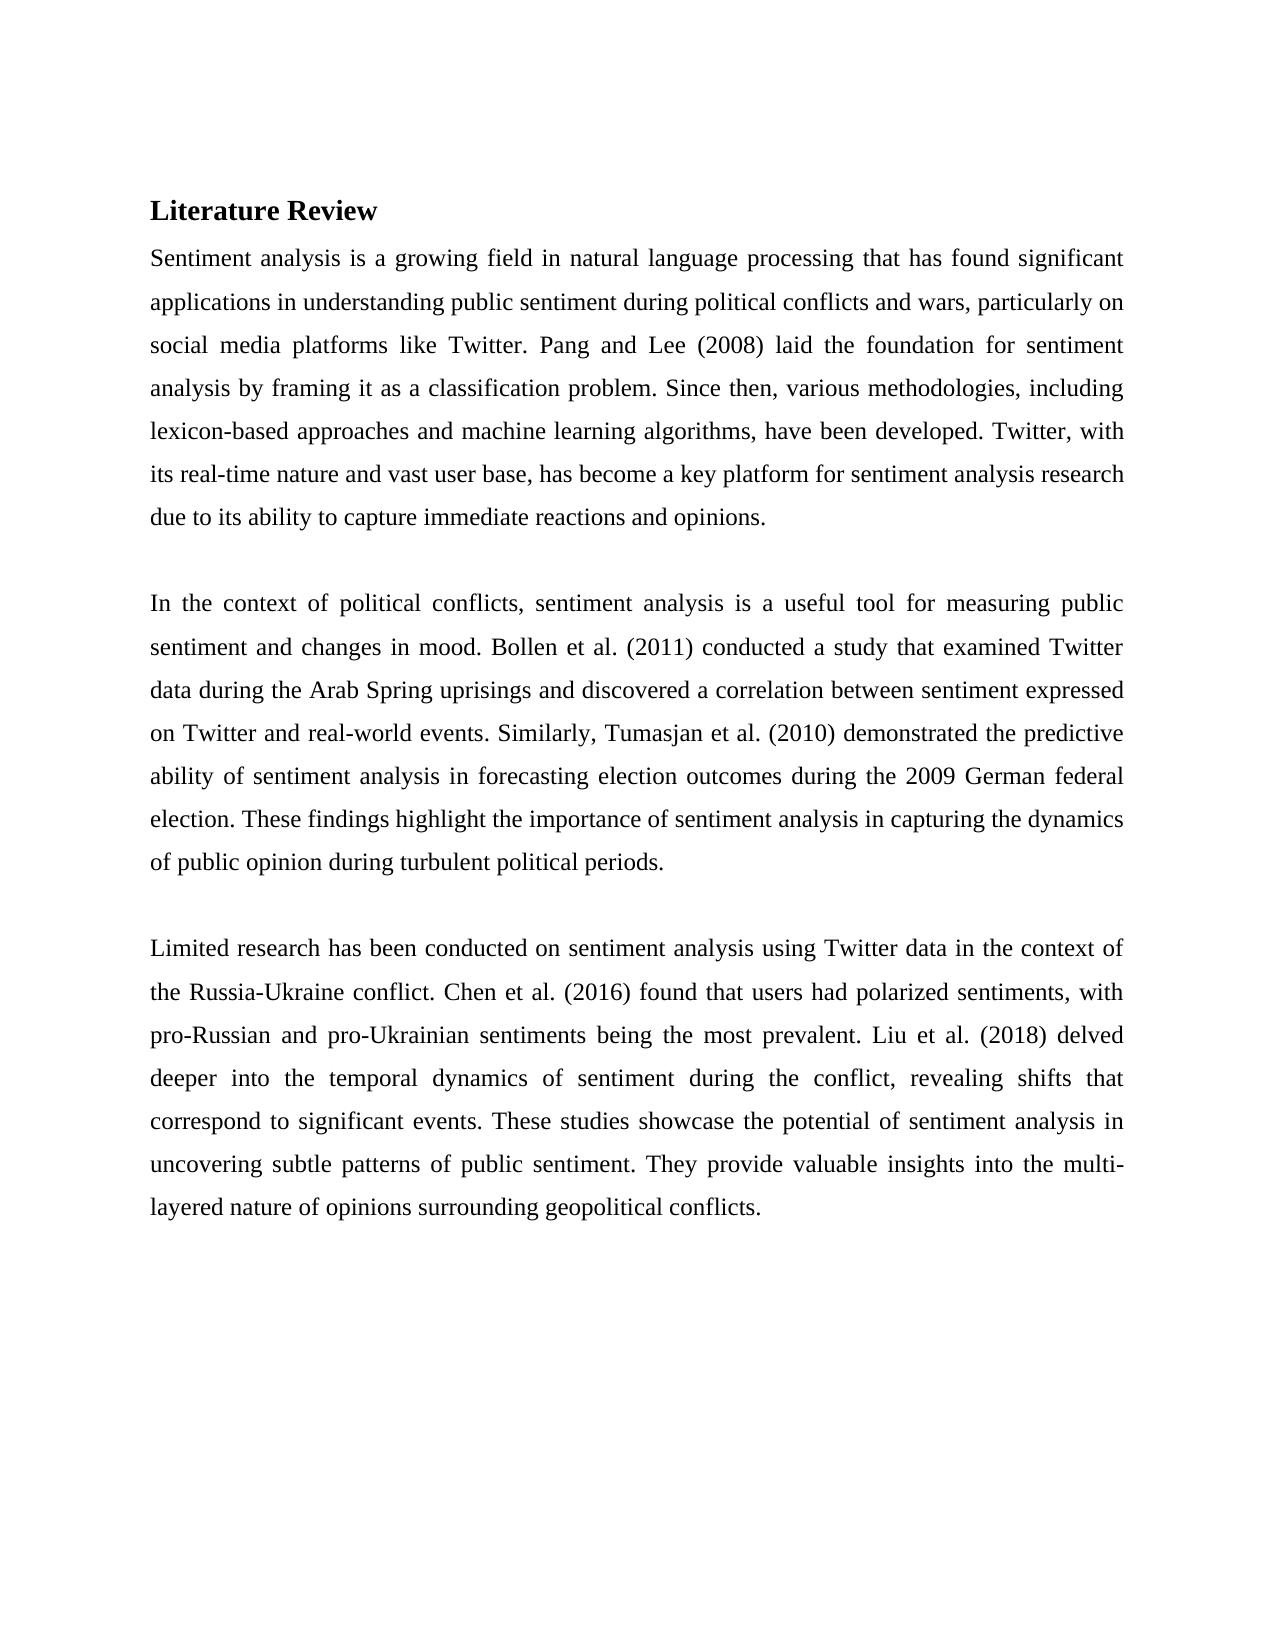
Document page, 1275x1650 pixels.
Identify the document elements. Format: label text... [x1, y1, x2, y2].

text Limited research has been conducted on sentiment analysis using Twitter data in the context of the Russia-Ukraine conflict. Chen et al. (2016) found that users had polarized sentiments, with pro-Russian and pro-Ukrainian sentiments being the most prevalent. Liu et al. (2018) delved deeper into the temporal dynamics of sentiment during the conflict, revealing shifts that correspond to significant events. These studies showcase the potential of sentiment analysis in uncovering subtle patterns of public sentiment. They provide valuable insights into the multi-layered nature of opinions surrounding geopolitical conflicts. [150, 933, 1125, 1221]
text Literature Review [150, 193, 1125, 227]
text Sentiment analysis is a growing field in natural language processing that has found significant applications in understanding public sentiment during political conflicts and wars, particularly on social media platforms like Twitter. Pang and Lee (2008) laid the foundation for sentiment analysis by framing it as a classification problem. Since then, various methodologies, including lexicon-based approaches and machine learning algorithms, have been developed. Twitter, with its real-time nature and vast user base, has become a key platform for sentiment analysis research due to its ability to capture immediate reactions and opinions. [150, 243, 1125, 531]
text In the context of political conflicts, sentiment analysis is a useful tool for measuring public sentiment and changes in mood. Bollen et al. (2011) conducted a study that examined Twitter data during the Arab Spring uprisings and discovered a correlation between sentiment expressed on Twitter and real-world events. Similarly, Tumasjan et al. (2010) demonstrated the predictive ability of sentiment analysis in forecasting election outcomes during the 2009 German federal election. These findings highlight the importance of sentiment analysis in capturing the dynamics of public opinion during turbulent political periods. [150, 588, 1125, 876]
